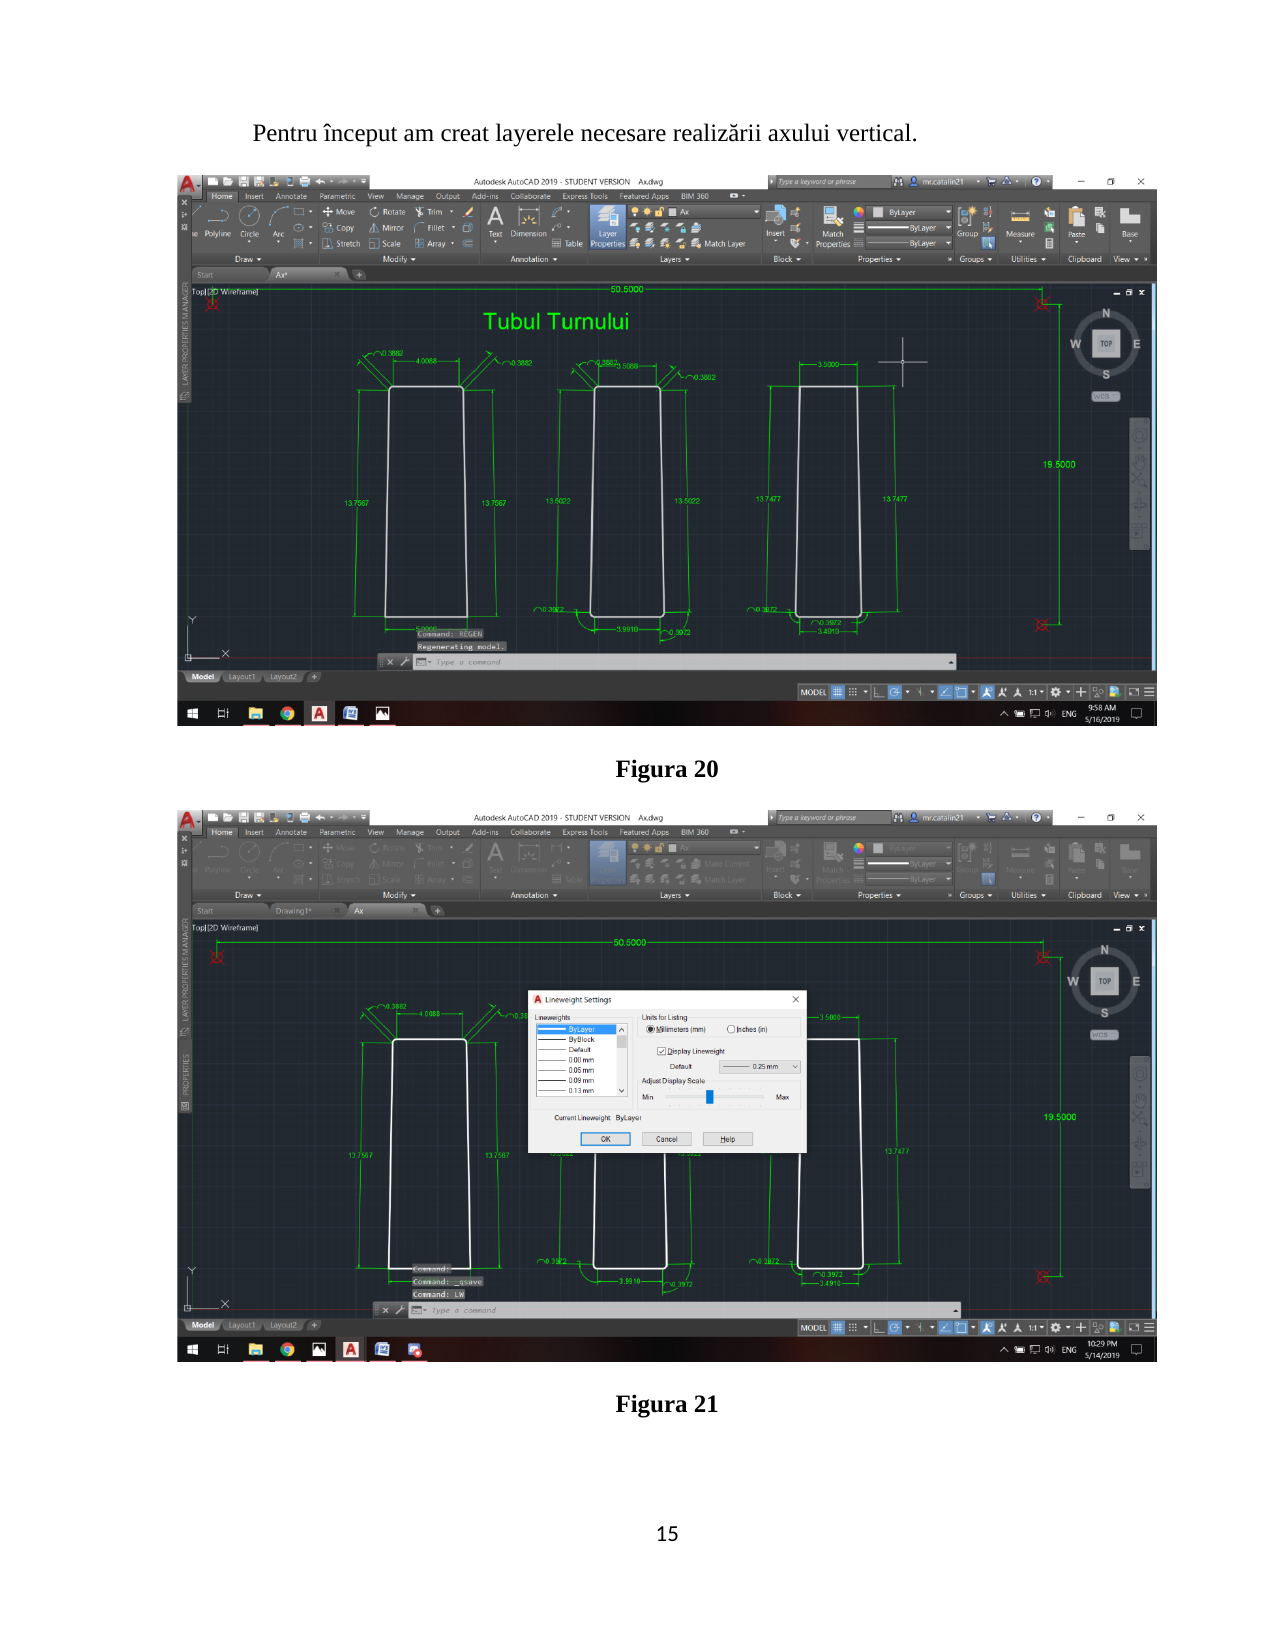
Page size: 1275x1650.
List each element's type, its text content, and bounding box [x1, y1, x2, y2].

picture [177, 810, 1157, 1362]
text Figura 21 [177, 1389, 1157, 1418]
text Figura 20 [177, 754, 1157, 783]
text Pentru început am creat layerele necesare realizării axului vertical. [177, 118, 1157, 147]
picture [177, 175, 1157, 726]
